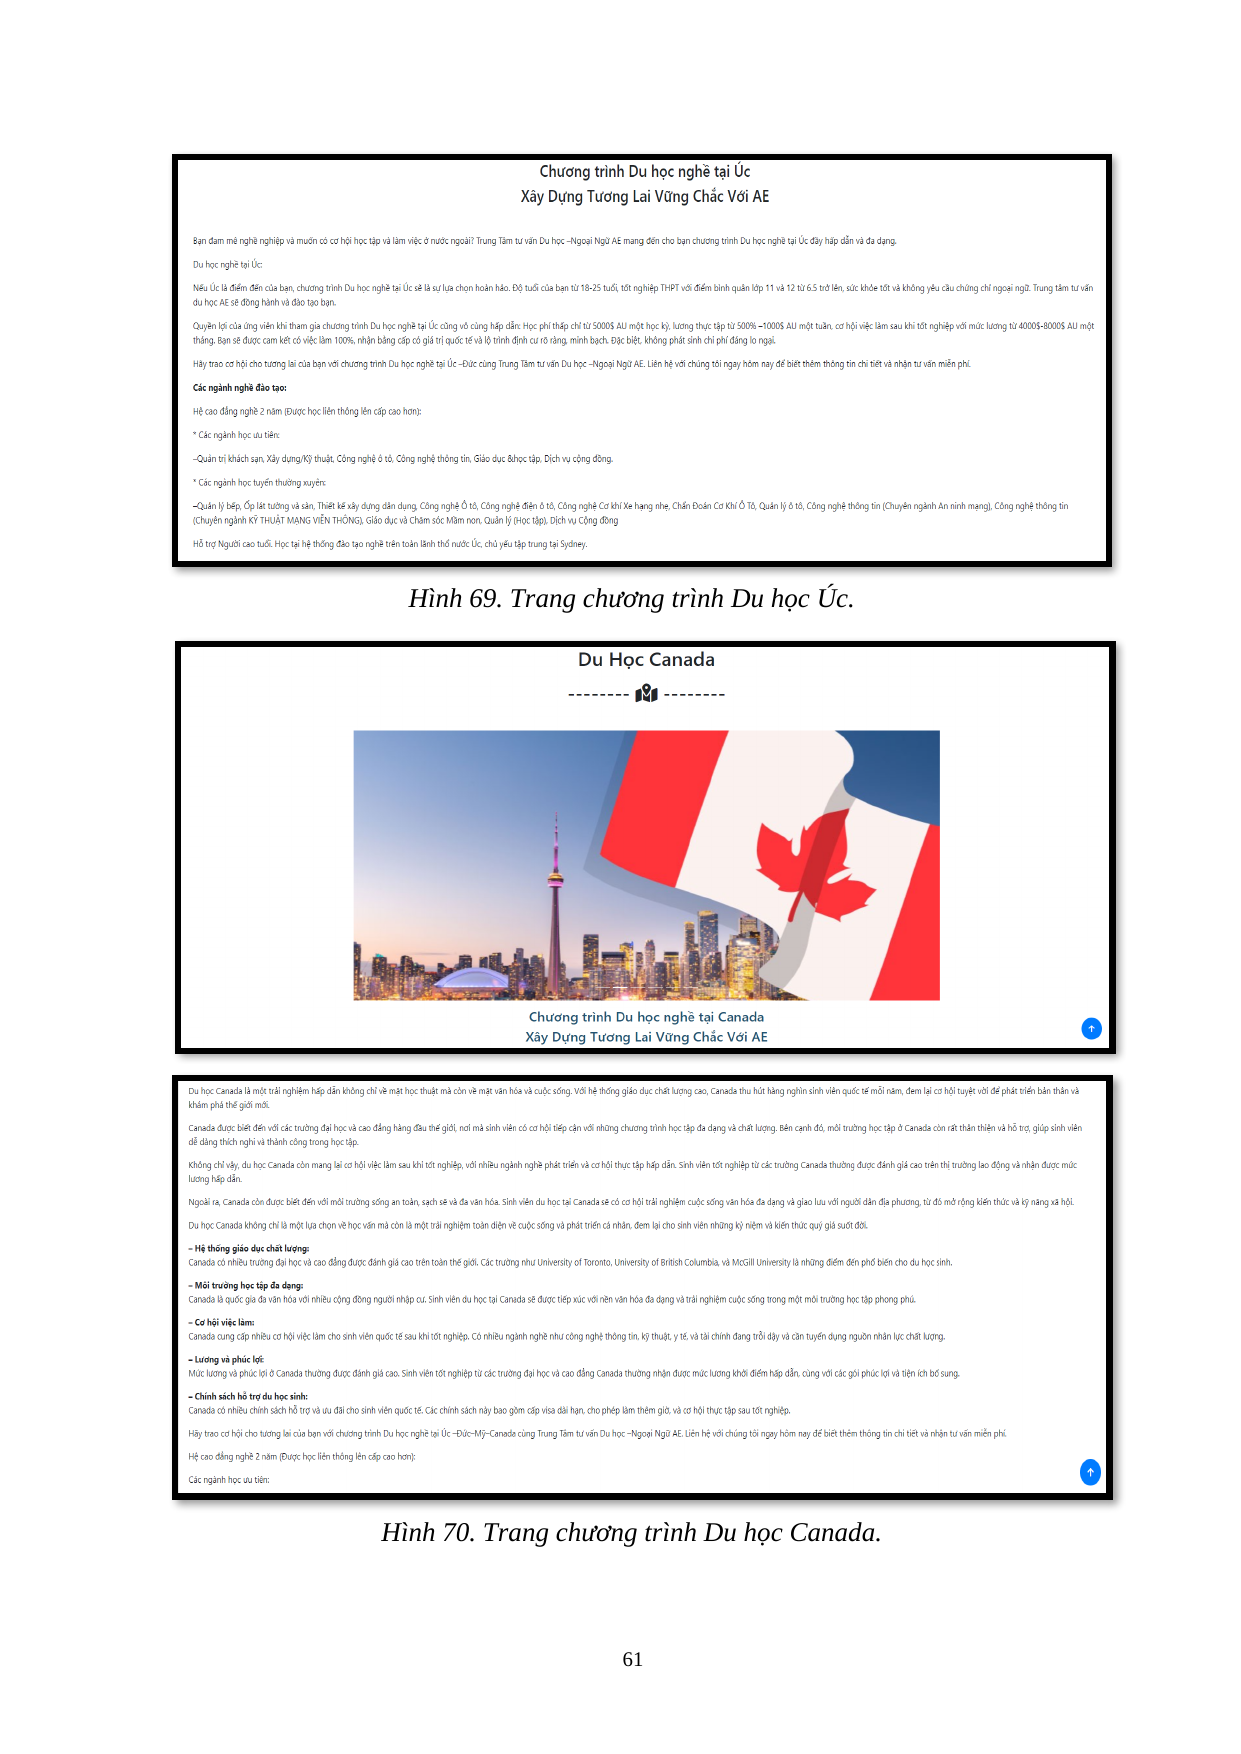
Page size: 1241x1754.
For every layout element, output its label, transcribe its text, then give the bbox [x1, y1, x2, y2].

picture [178, 1081, 1106, 1493]
picture [181, 647, 1109, 1048]
text Hình 69. Trang chương trình Du học Úc. [169, 582, 1097, 613]
picture [178, 160, 1106, 561]
text Hình 70. Trang chương trình Du học Canada. [169, 1516, 1097, 1547]
